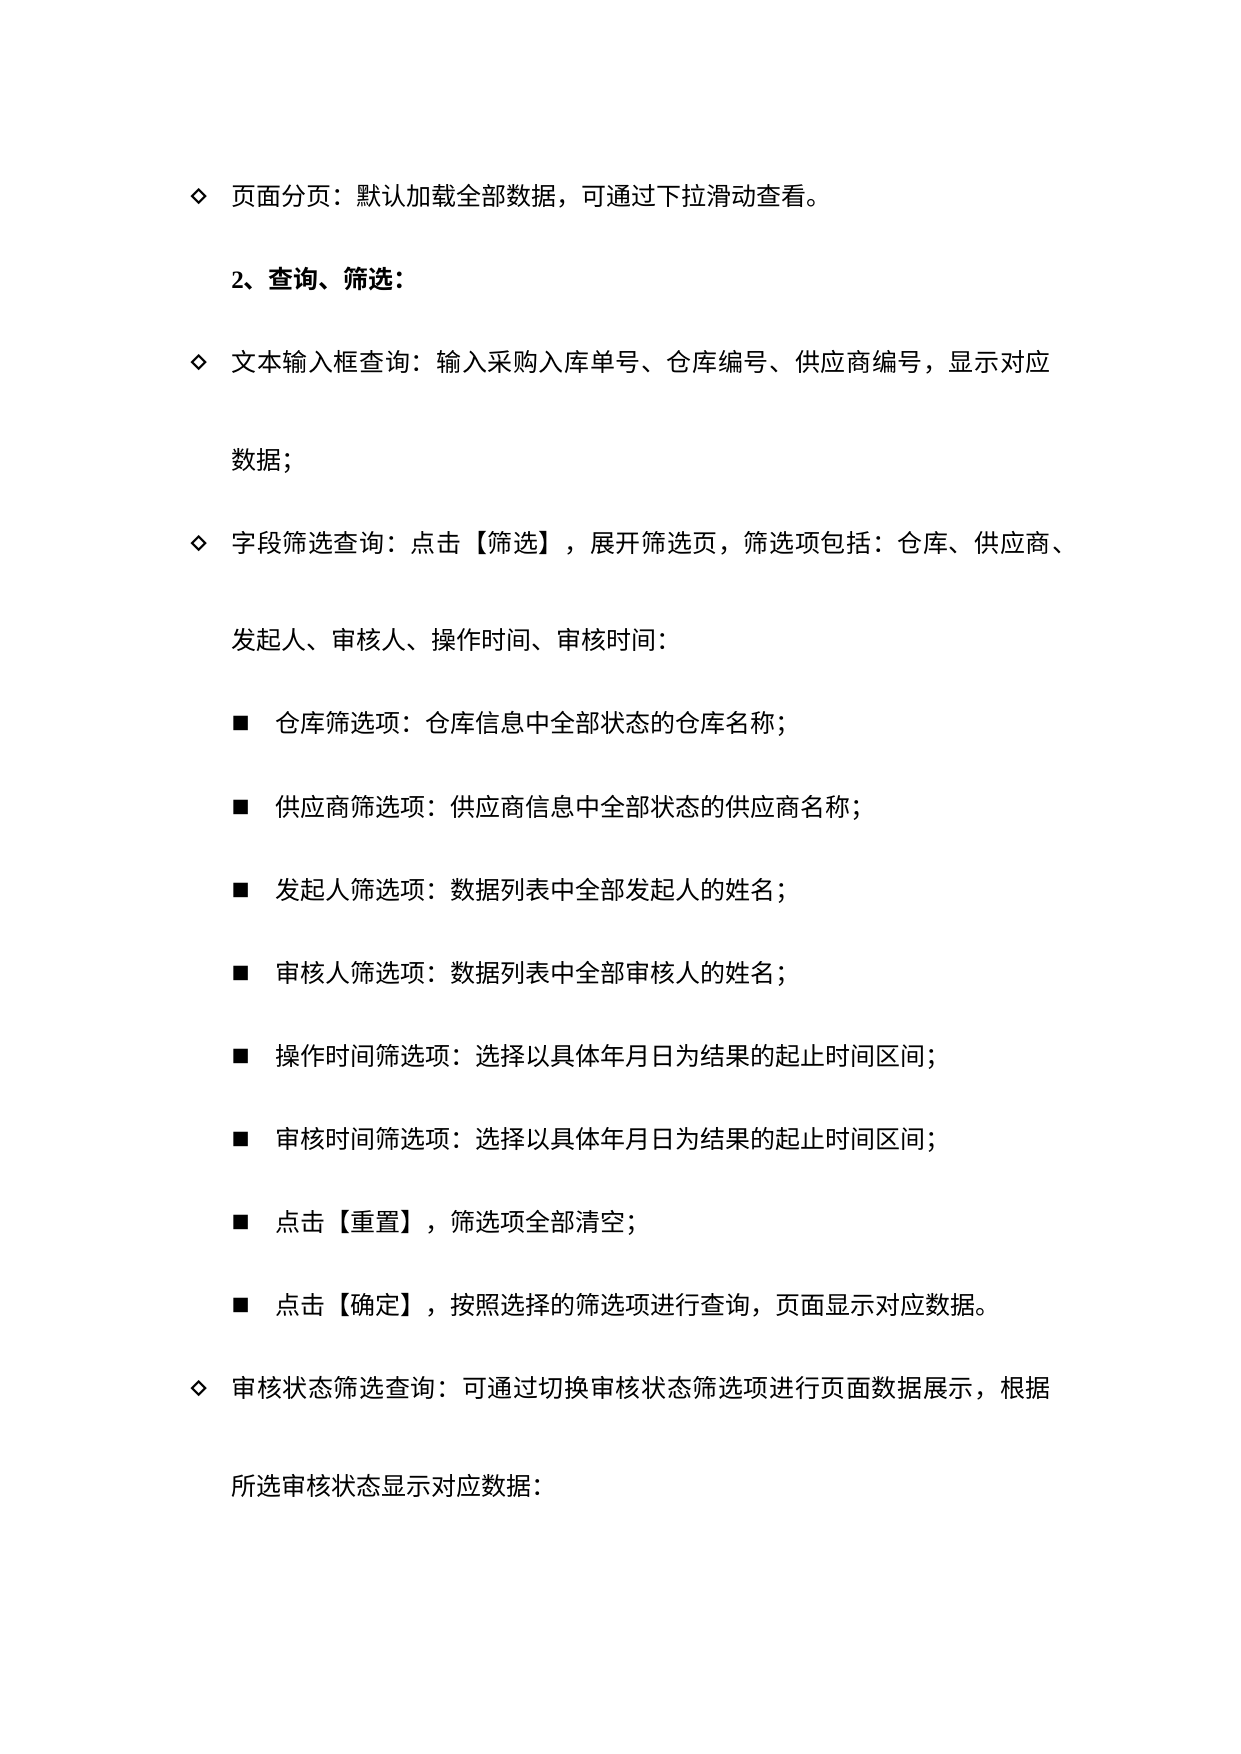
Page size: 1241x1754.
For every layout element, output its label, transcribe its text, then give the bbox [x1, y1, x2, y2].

list 供应商筛选项：供应商信息中全部状态的供应商名称； [231, 773, 1053, 838]
list 审核状态筛选查询：可通过切换审核状态筛选项进行页面数据展示，根据所选审核状态显示对应数据： [187, 1354, 1053, 1517]
list 操作时间筛选项：选择以具体年月日为结果的起止时间区间； [231, 1022, 1053, 1087]
list 仓库筛选项：仓库信息中全部状态的仓库名称； [231, 689, 1053, 754]
text 2、查询、筛选： [231, 245, 1053, 310]
list 发起人筛选项：数据列表中全部发起人的姓名； [231, 856, 1053, 921]
list 页面分页：默认加载全部数据，可通过下拉滑动查看。 [187, 162, 1053, 227]
list 点击【确定】，按照选择的筛选项进行查询，页面显示对应数据。 [231, 1271, 1053, 1336]
list 点击【重置】，筛选项全部清空； [231, 1188, 1053, 1253]
list 文本输入框查询：输入采购入库单号、仓库编号、供应商编号，显示对应数据； [187, 328, 1053, 491]
list 字段筛选查询：点击【筛选】，展开筛选页，筛选项包括：仓库、供应商、发起人、审核人、操作时间、审核时间： [187, 509, 1053, 671]
list 审核时间筛选项：选择以具体年月日为结果的起止时间区间； [231, 1105, 1053, 1170]
list 审核人筛选项：数据列表中全部审核人的姓名； [231, 939, 1053, 1004]
